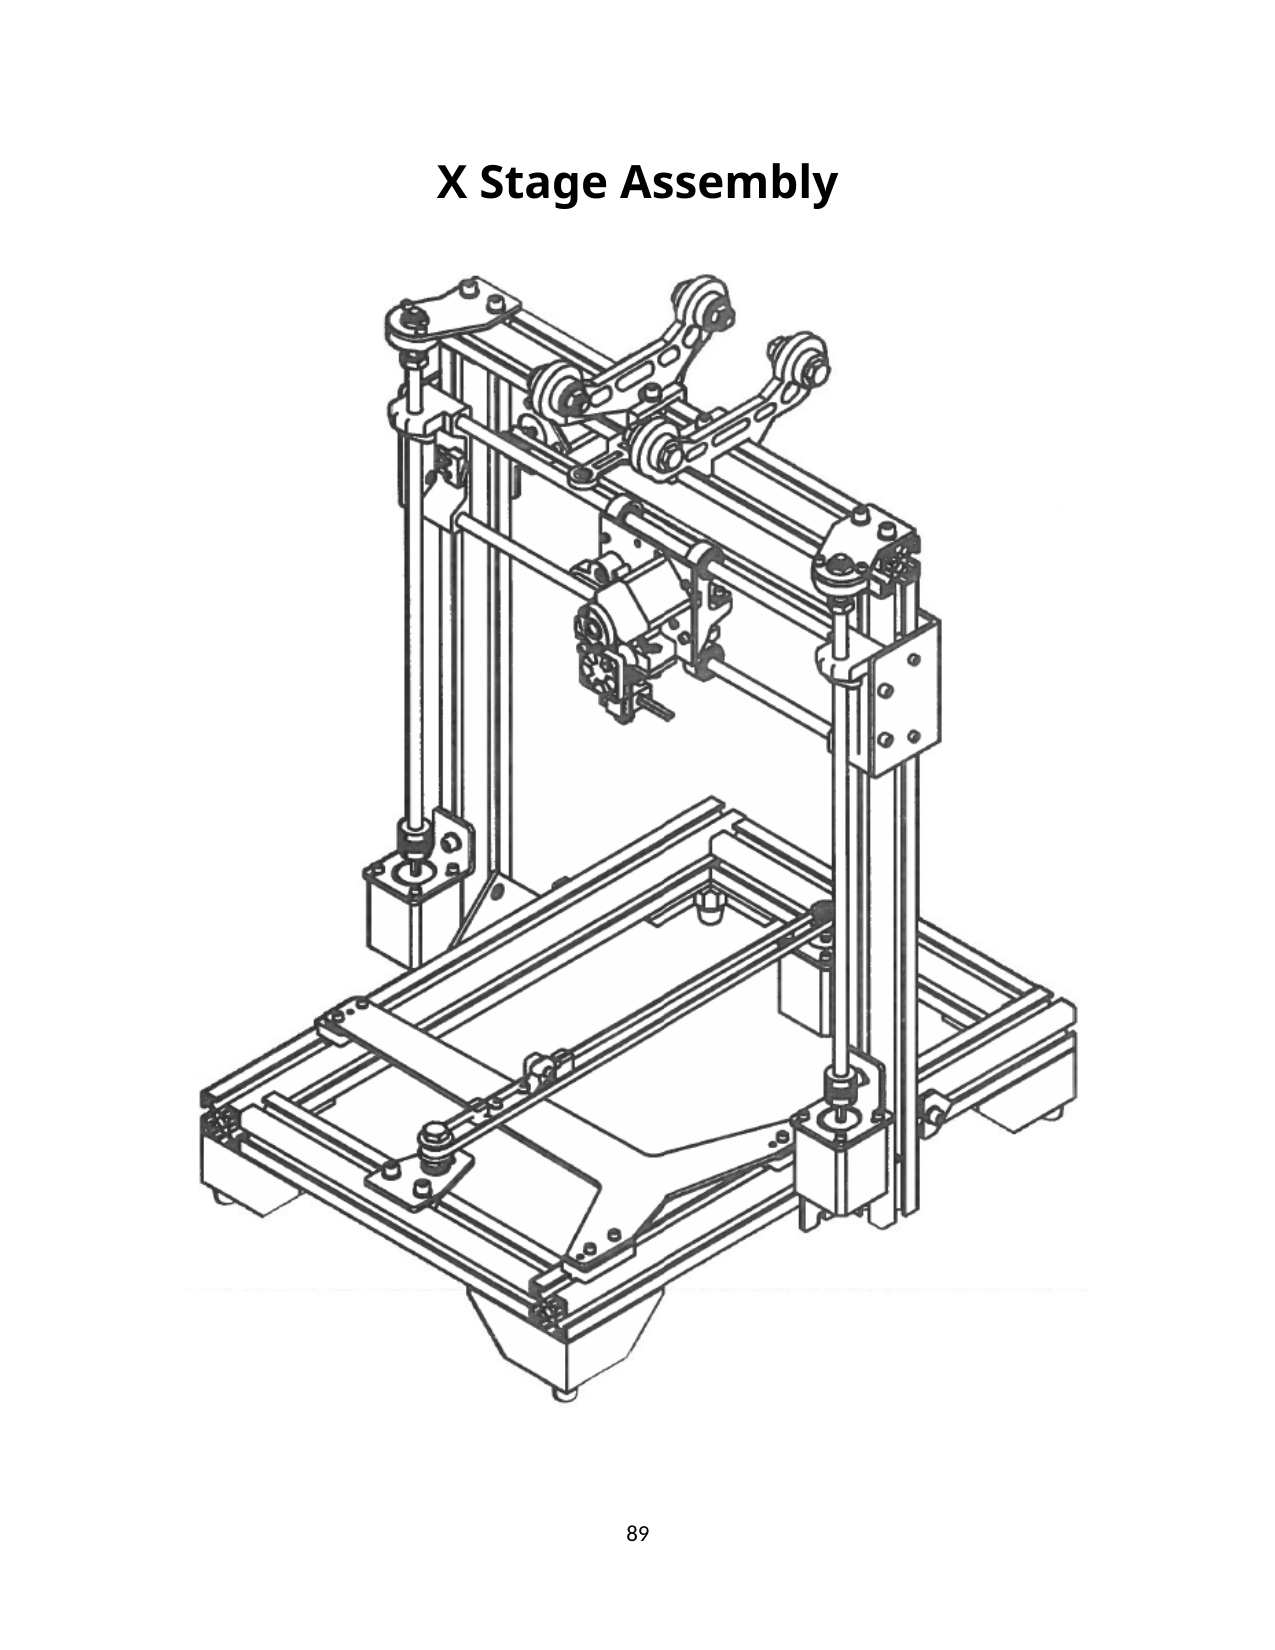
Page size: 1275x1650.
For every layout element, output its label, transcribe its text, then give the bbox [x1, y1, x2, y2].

picture [182, 254, 1088, 1407]
subtitle X Stage Assembly [150, 150, 1125, 212]
